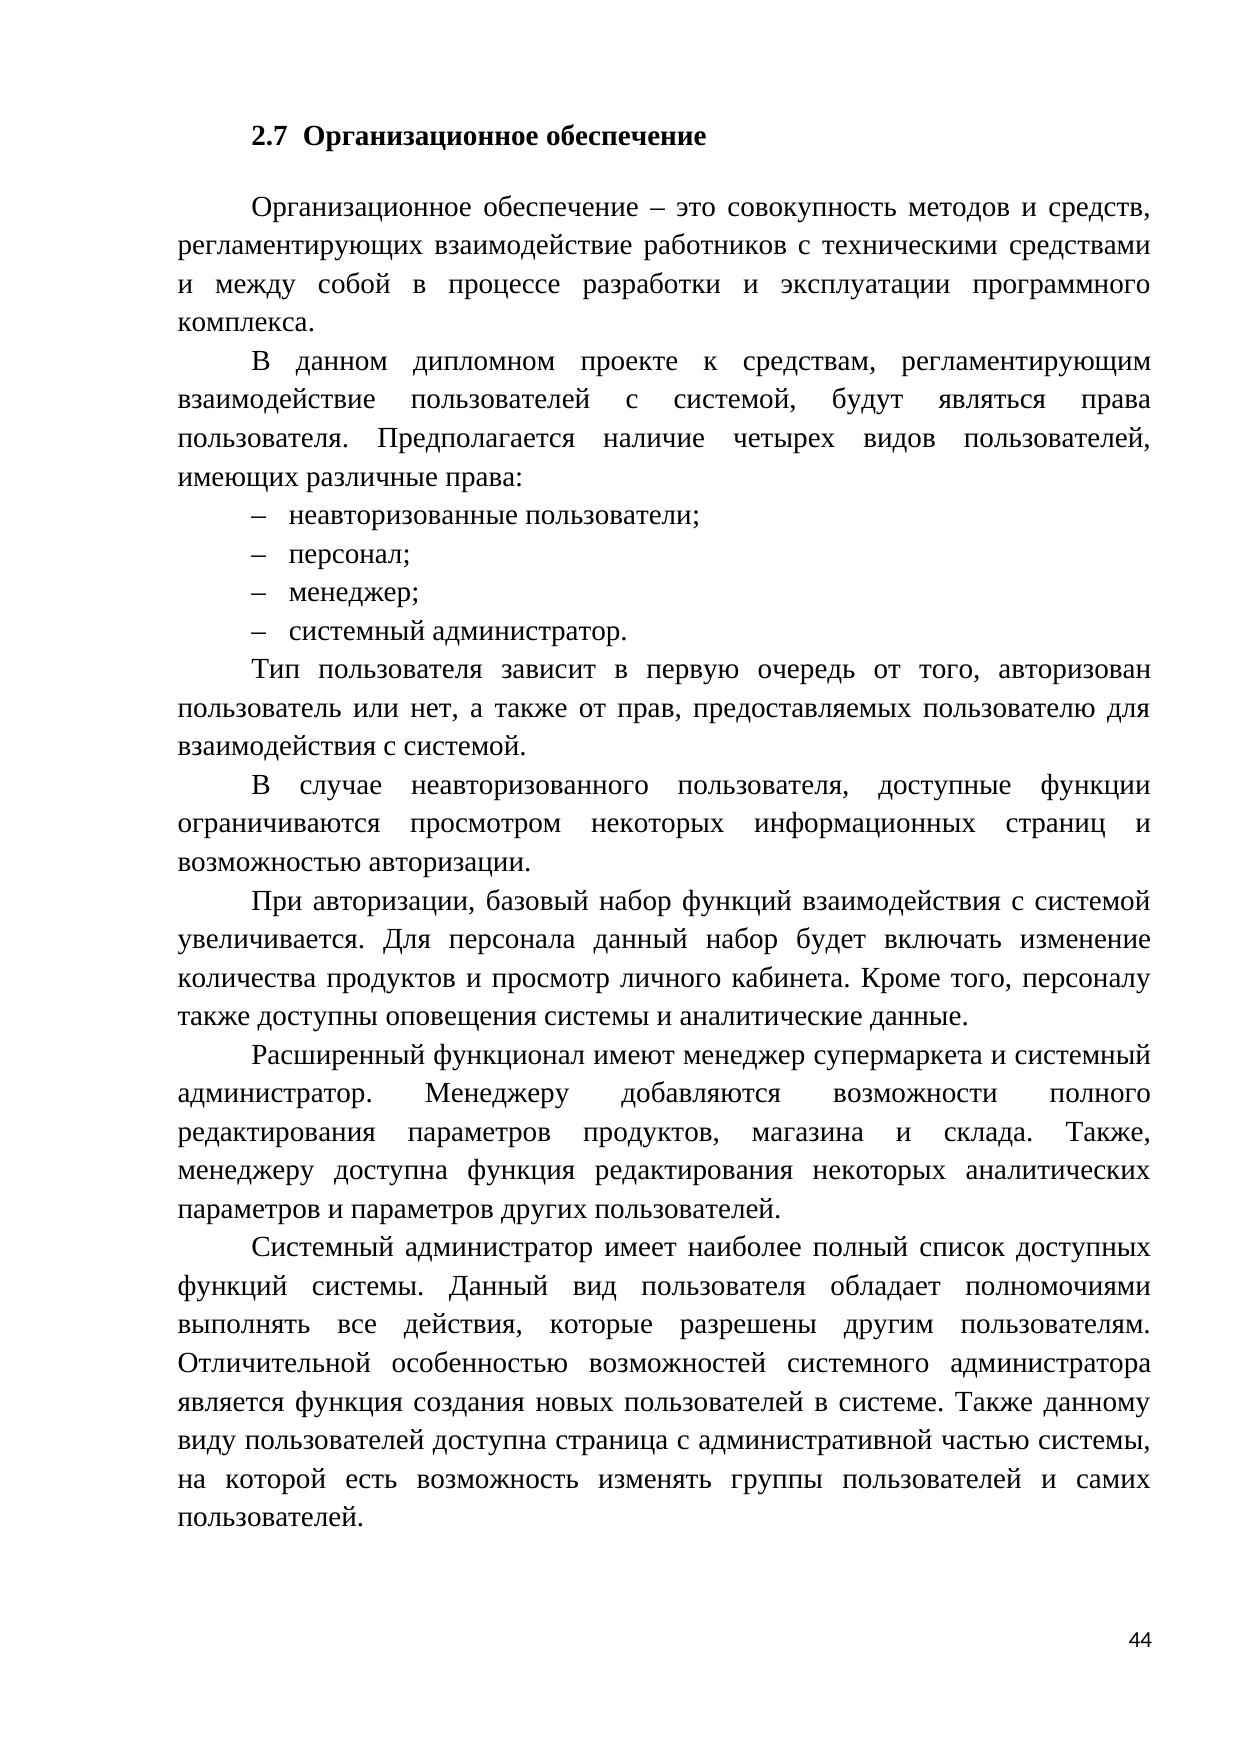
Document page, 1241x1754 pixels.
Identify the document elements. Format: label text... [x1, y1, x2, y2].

list персонал; [251, 536, 1152, 569]
text Организационное обеспечение – это совокупность методов и средств, регламентирующих взаимодействие работников с техническими средствами и между собой в процессе разработки и эксплуатации программного комплекса. [177, 189, 1152, 338]
subtitle Организационное обеспечение [251, 118, 1152, 152]
text Системный администратор имеет наиболее полный список доступных функций системы. Данный вид пользователя обладает полномочиями выполнять все действия, которые разрешены другим пользователям. Отличительной особенностью возможностей системного администратора является функция создания новых пользователей в системе. Также данному виду пользователей доступна страница с административной частью системы, на которой есть возможность изменять группы пользователей и самих пользователей. [177, 1229, 1152, 1533]
list неавторизованные пользователи; [251, 497, 1152, 531]
text При авторизации, базовый набор функций взаимодействия с системой увеличивается. Для персонала данный набор будет включать изменение количества продуктов и просмотр личного кабинета. Кроме того, персоналу также доступны оповещения системы и аналитические данные. [177, 883, 1152, 1032]
text В данном дипломном проекте к средствам, регламентирующим взаимодействие пользователей с системой, будут являться права пользователя. Предполагается наличие четырех видов пользователей, имеющих различные права: [177, 343, 1152, 492]
list менеджер; [251, 574, 1152, 608]
text В случае неавторизованного пользователя, доступные функции ограничиваются просмотром некоторых информационных страниц и возможностью авторизации. [177, 767, 1152, 878]
text Тип пользователя зависит в первую очередь от того, авторизован пользователь или нет, а также от прав, предоставляемых пользователю для взаимодействия с системой. [177, 651, 1152, 762]
list системный администратор. [251, 613, 1152, 646]
text Расширенный функционал имеют менеджер супермаркета и системный администратор. Менеджеру добавляются возможности полного редактирования параметров продуктов, магазина и склада. Также, менеджеру доступна функция редактирования некоторых аналитических параметров и параметров других пользователей. [177, 1037, 1152, 1224]
